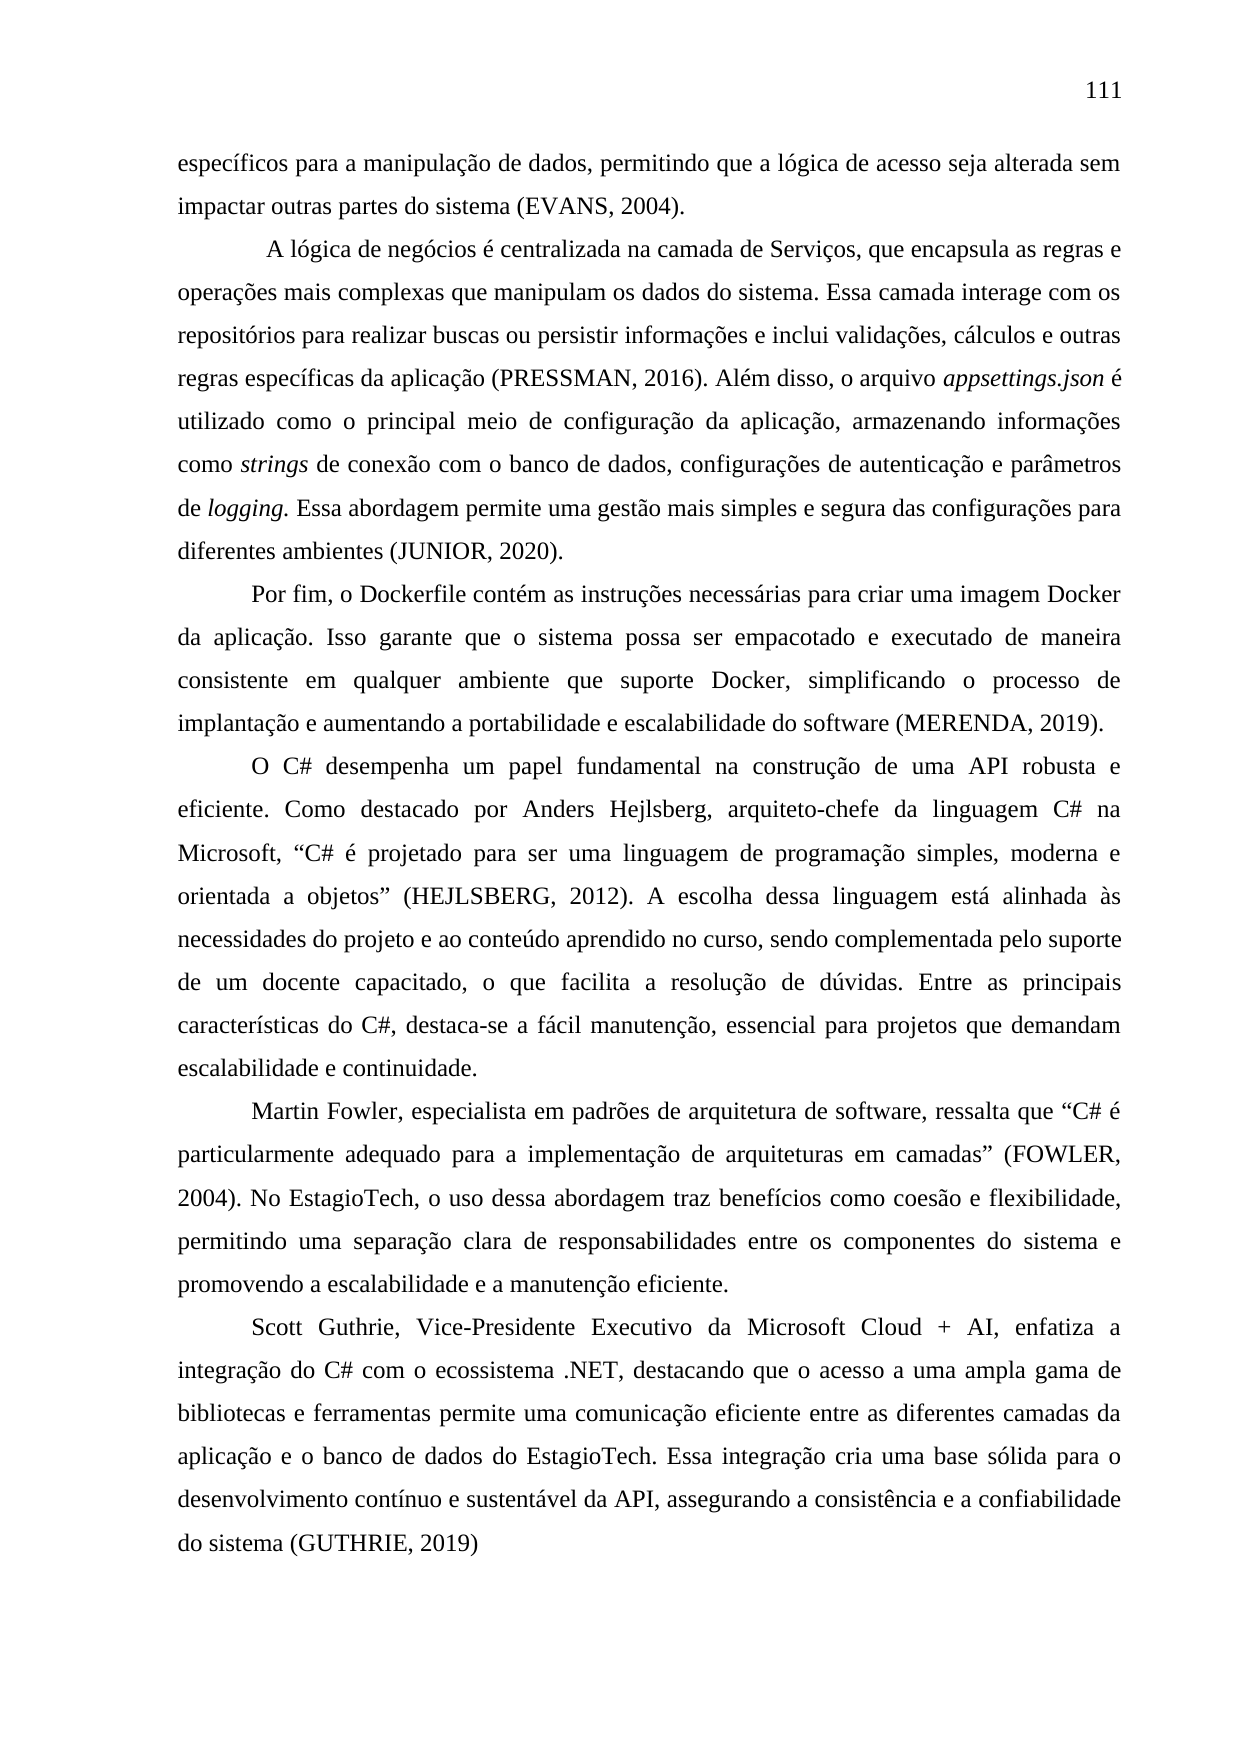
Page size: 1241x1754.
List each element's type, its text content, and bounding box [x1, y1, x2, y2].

text O C# desempenha um papel fundamental na construção de uma API robusta e eficiente. Como destacado por Anders Hejlsberg, arquiteto-chefe da linguagem C# na Microsoft, “C# é projetado para ser uma linguagem de programação simples, moderna e orientada a objetos” (HEJLSBERG, 2012). A escolha dessa linguagem está alinhada às necessidades do projeto e ao conteúdo aprendido no curso, sendo complementada pelo suporte de um docente capacitado, o que facilita a resolução de dúvidas. Entre as principais características do C#, destaca-se a fácil manutenção, essencial para projetos que demandam escalabilidade e continuidade. [177, 751, 1122, 1082]
text Por fim, o Dockerfile contém as instruções necessárias para criar uma imagem Docker da aplicação. Isso garante que o sistema possa ser empacotado e executado de maneira consistente em qualquer ambiente que suporte Docker, simplificando o processo de implantação e aumentando a portabilidade e escalabilidade do software (MERENDA, 2019). [177, 579, 1122, 737]
text A lógica de negócios é centralizada na camada de Serviços, que encapsula as regras e operações mais complexas que manipulam os dados do sistema. Essa camada interage com os repositórios para realizar buscas ou persistir informações e inclui validações, cálculos e outras regras específicas da aplicação (PRESSMAN, 2016). Além disso, o arquivo appsettings.json é utilizado como o principal meio de configuração da aplicação, armazenando informações como strings de conexão com o banco de dados, configurações de autenticação e parâmetros de logging. Essa abordagem permite uma gestão mais simples e segura das configurações para diferentes ambientes (JUNIOR, 2020). [177, 234, 1122, 564]
text Martin Fowler, especialista em padrões de arquitetura de software, ressalta que “C# é particularmente adequado para a implementação de arquiteturas em camadas” (FOWLER, 2004). No EstagioTech, o uso dessa abordagem traz benefícios como coesão e flexibilidade, permitindo uma separação clara de responsabilidades entre os componentes do sistema e promovendo a escalabilidade e a manutenção eficiente. [177, 1096, 1122, 1298]
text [177, 148, 1122, 219]
text Scott Guthrie, Vice-Presidente Executivo da Microsoft Cloud + AI, enfatiza a integração do C# com o ecossistema .NET, destacando que o acesso a uma ampla gama de bibliotecas e ferramentas permite uma comunicação eficiente entre as diferentes camadas da aplicação e o banco de dados do EstagioTech. Essa integração cria uma base sólida para o desenvolvimento contínuo e sustentável da API, assegurando a consistência e a confiabilidade do sistema (GUTHRIE, 2019) [177, 1312, 1122, 1556]
